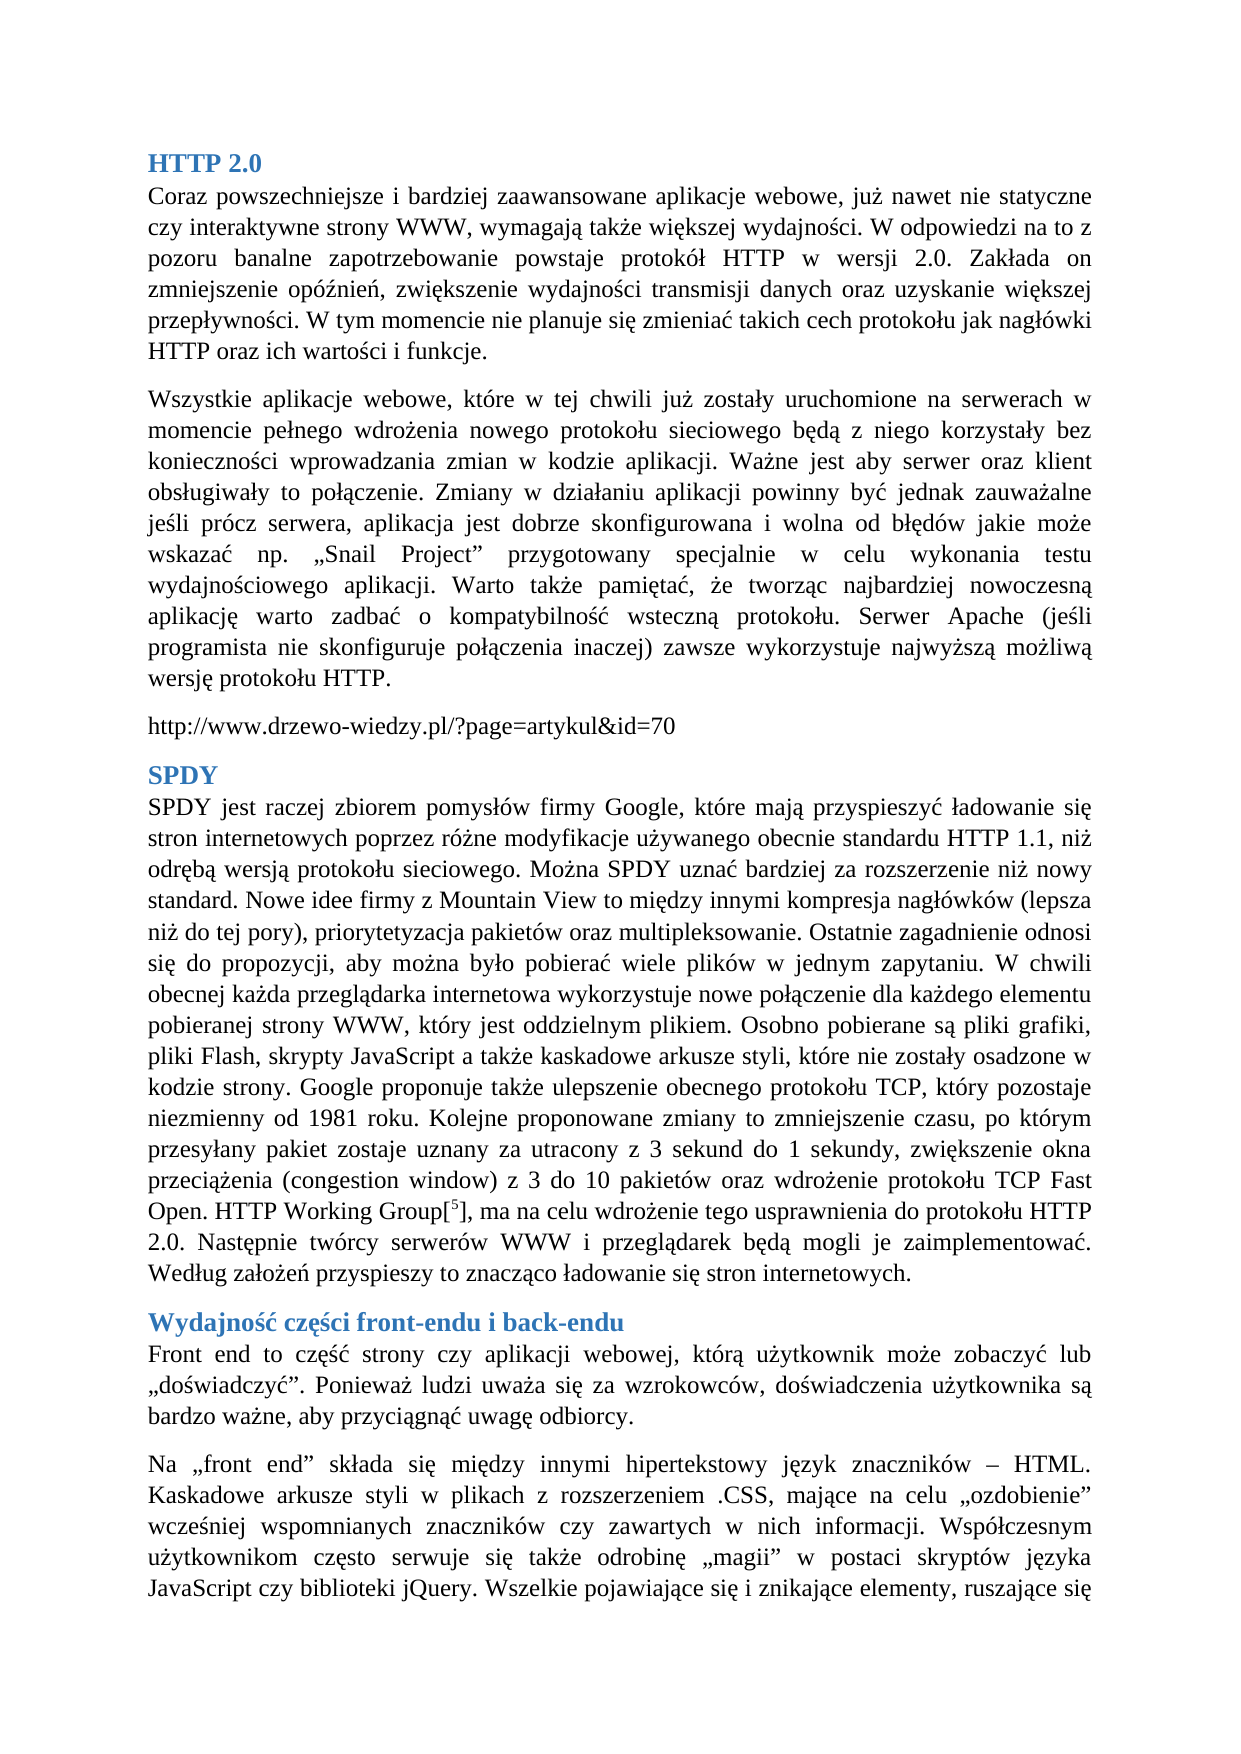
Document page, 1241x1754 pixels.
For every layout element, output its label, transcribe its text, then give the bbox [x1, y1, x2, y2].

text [148, 1449, 1093, 1602]
text Coraz powszechniejsze i bardziej zaawansowane aplikacje webowe, już nawet nie statyczne czy interaktywne strony WWW, wymagają także większej wydajności. W odpowiedzi na to z pozoru banalne zapotrzebowanie powstaje protokół HTTP w wersji 2.0. Zakłada on zmniejszenie opóźnień, zwiększenie wydajności transmisji danych oraz uzyskanie większej przepływności. W tym momencie nie planuje się zmieniać takich cech protokołu jak nagłówki HTTP oraz ich wartości i funkcje. [148, 181, 1093, 365]
text Wszystkie aplikacje webowe, które w tej chwili już zostały uruchomione na serwerach w momencie pełnego wdrożenia nowego protokołu sieciowego będą z niego korzystały bez konieczności wprowadzania zmian w kodzie aplikacji. Ważne jest aby serwer oraz klient obsługiwały to połączenie. Zmiany w działaniu aplikacji powinny być jednak zauważalne jeśli prócz serwera, aplikacja jest dobrze skonfigurowana i wolna od błędów jakie może wskazać np. „Snail Project” przygotowany specjalnie w celu wykonania testu wydajnościowego aplikacji. Warto także pamiętać, że tworząc najbardziej nowoczesną aplikację warto zadbać o kompatybilność wsteczną protokołu. Serwer Apache (jeśli programista nie skonfiguruje połączenia inaczej) zawsze wykorzystuje najwyższą możliwą wersję protokołu HTTP. [148, 384, 1093, 692]
text SPDY jest raczej zbiorem pomysłów firmy Google, które mają przyspieszyć ładowanie się stron internetowych poprzez różne modyfikacje używanego obecnie standardu HTTP 1.1, niż odrębą wersją protokołu sieciowego. Można SPDY uznać bardziej za rozszerzenie niż nowy standard. Nowe idee firmy z Mountain View to między innymi kompresja nagłówków (lepsza niż do tej pory), priorytetyzacja pakietów oraz multipleksowanie. Ostatnie zagadnienie odnosi się do propozycji, aby można było pobierać wiele plików w jednym zapytaniu. W chwili obecnej każda przeglądarka internetowa wykorzystuje nowe połączenie dla każdego elementu pobieranej strony WWW, który jest oddzielnym plikiem. Osobno pobierane są pliki grafiki, pliki Flash, skrypty JavaScript a także kaskadowe arkusze styli, które nie zostały osadzone w kodzie strony. Google proponuje także ulepszenie obecnego protokołu TCP, który pozostaje niezmienny od 1981 roku. Kolejne proponowane zmiany to zmniejszenie czasu, po którym przesyłany pakiet zostaje uznany za utracony z 3 sekund do 1 sekundy, zwiększenie okna przeciążenia (congestion window) z 3 do 10 pakietów oraz wdrożenie protokołu TCP Fast Open. HTTP Working Group[], ma na celu wdrożenie tego usprawnienia do protokołu HTTP 2.0. Następnie twórcy serwerów WWW i przeglądarek będą mogli je zaimplementować. Według założeń przyspieszy to znacząco ładowanie się stron internetowych. [148, 792, 1093, 1287]
subtitle SPDY [148, 759, 1093, 790]
subtitle HTTP 2.0 [148, 148, 1093, 179]
subtitle Wydajność części front-endu i back-endu [148, 1306, 1093, 1337]
text http://www.drzewo-wiedzy.pl/?page=artykul&id=70 [148, 711, 1093, 740]
text Front end to część strony czy aplikacji webowej, którą użytkownik może zobaczyć lub „doświadczyć”. Ponieważ ludzi uważa się za wzrokowców, doświadczenia użytkownika są bardzo ważne, aby przyciągnąć uwagę odbiorcy. [148, 1339, 1093, 1430]
